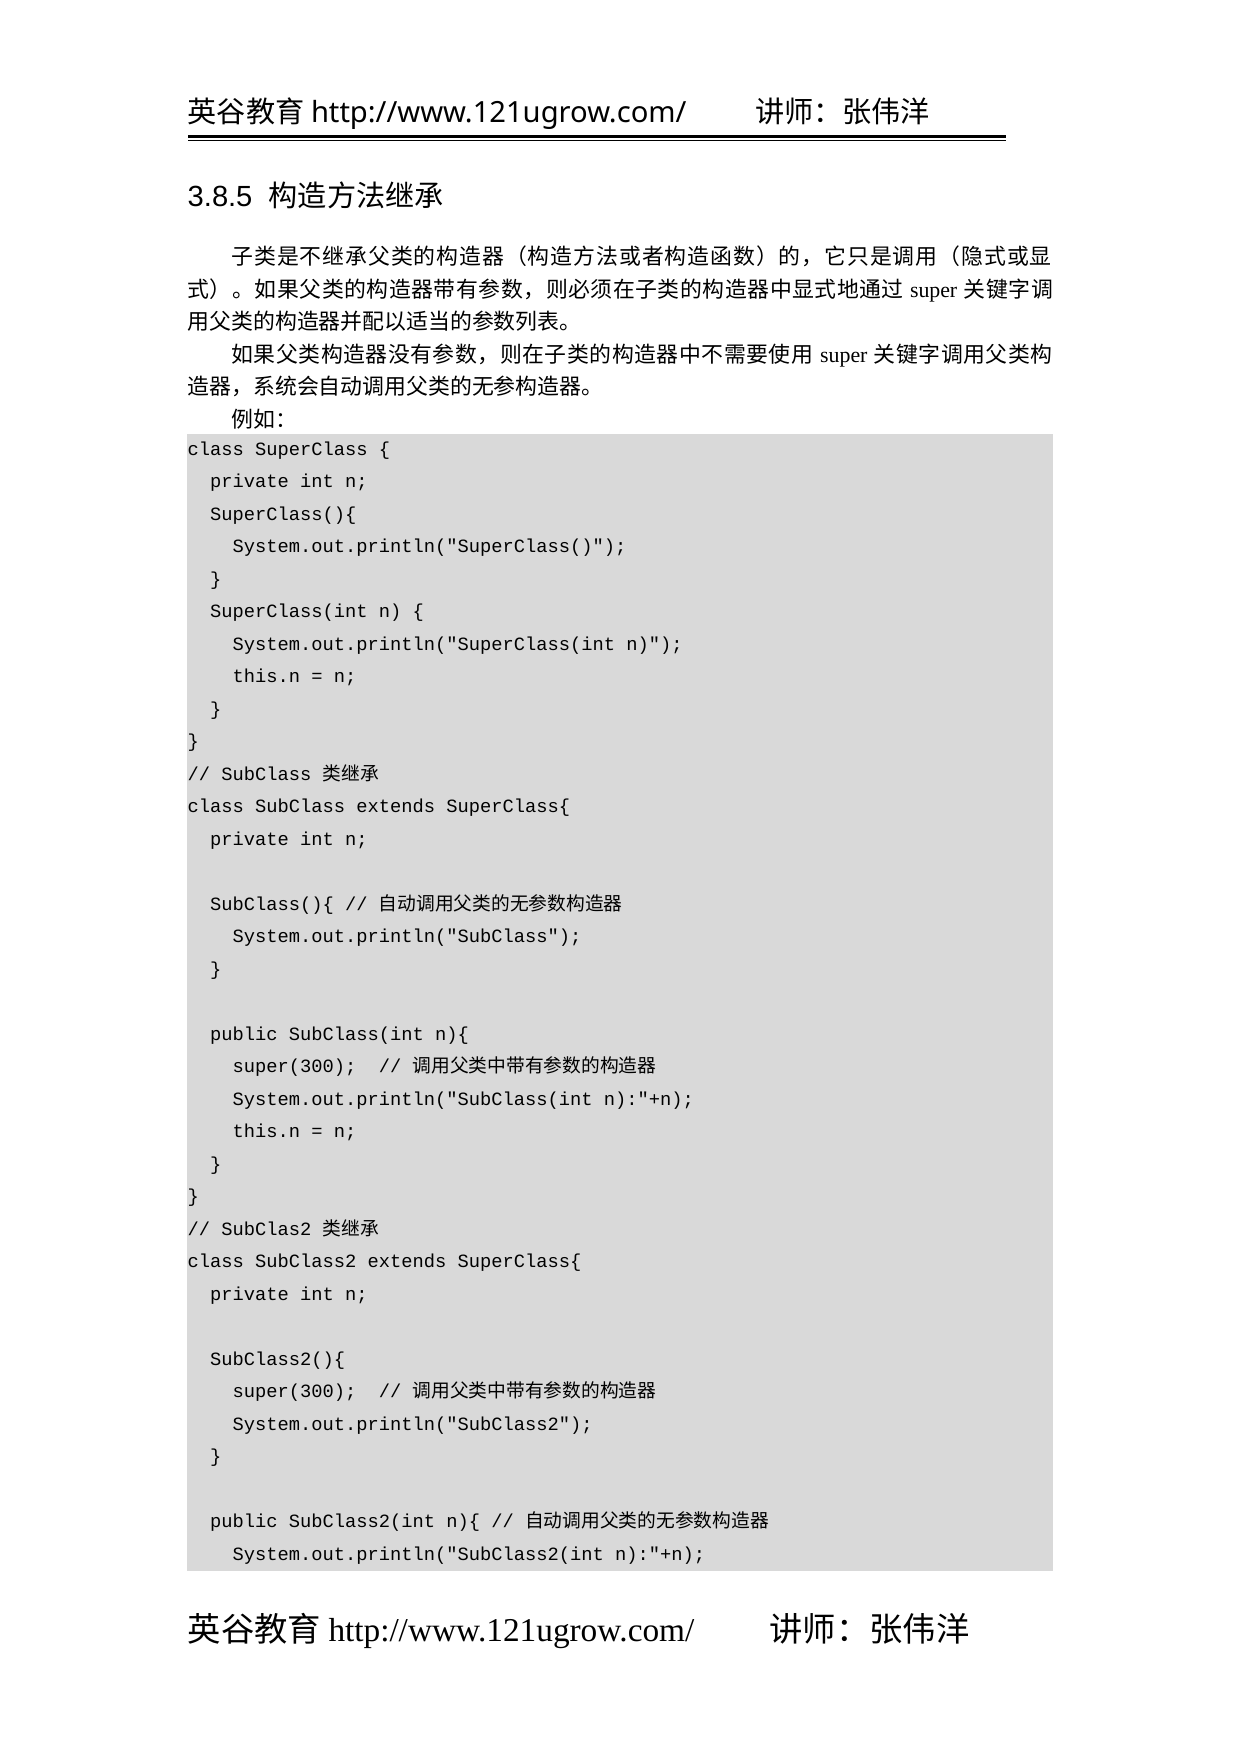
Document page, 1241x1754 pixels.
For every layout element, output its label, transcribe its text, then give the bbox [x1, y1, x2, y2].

text private int n; [187, 466, 1053, 499]
text } [187, 1181, 1053, 1214]
text // SubClas2 类继承 [187, 1214, 1053, 1246]
text } [187, 726, 1053, 759]
text public SubClass(int n){ [187, 1019, 1053, 1051]
text SubClass2(){ [187, 1344, 1053, 1376]
text 子类是不继承父类的构造器（构造方法或者构造函数）的，它只是调用（隐式或显式）。如果父类的构造器带有参数，则必须在子类的构造器中显式地通过 super 关键字调用父类的构造器并配以适当的参数列表。 [187, 239, 1053, 336]
text 例如： [187, 401, 1053, 434]
text System.out.println("SuperClass()"); [187, 531, 1053, 564]
text private int n; [187, 824, 1053, 856]
text } [187, 564, 1053, 596]
text private int n; [187, 1279, 1053, 1311]
text } [187, 954, 1053, 986]
text SubClass(){ // 自动调用父类的无参数构造器 [187, 889, 1053, 921]
text class SubClass2 extends SuperClass{ [187, 1246, 1053, 1279]
text } [187, 694, 1053, 726]
text class SuperClass { [187, 434, 1053, 466]
text System.out.println("SubClass2"); [187, 1409, 1053, 1441]
text public SubClass2(int n){ // 自动调用父类的无参数构造器 [187, 1506, 1053, 1539]
text SuperClass(int n) { [187, 596, 1053, 629]
text SuperClass(){ [187, 499, 1053, 531]
text this.n = n; [187, 661, 1053, 694]
text super(300); // 调用父类中带有参数的构造器 [187, 1051, 1053, 1084]
text } [187, 1149, 1053, 1181]
subtitle 构造方法继承 [187, 161, 1053, 226]
text // SubClass 类继承 [187, 759, 1053, 791]
text System.out.println("SuperClass(int n)"); [187, 629, 1053, 661]
text super(300); // 调用父类中带有参数的构造器 [187, 1376, 1053, 1409]
text this.n = n; [187, 1116, 1053, 1149]
text System.out.println("SubClass"); [187, 921, 1053, 954]
text } [187, 1441, 1053, 1474]
text System.out.println("SubClass2(int n):"+n); [187, 1539, 1053, 1571]
text 如果父类构造器没有参数，则在子类的构造器中不需要使用 super 关键字调用父类构造器，系统会自动调用父类的无参构造器。 [187, 336, 1053, 401]
text System.out.println("SubClass(int n):"+n); [187, 1084, 1053, 1116]
text class SubClass extends SuperClass{ [187, 791, 1053, 824]
